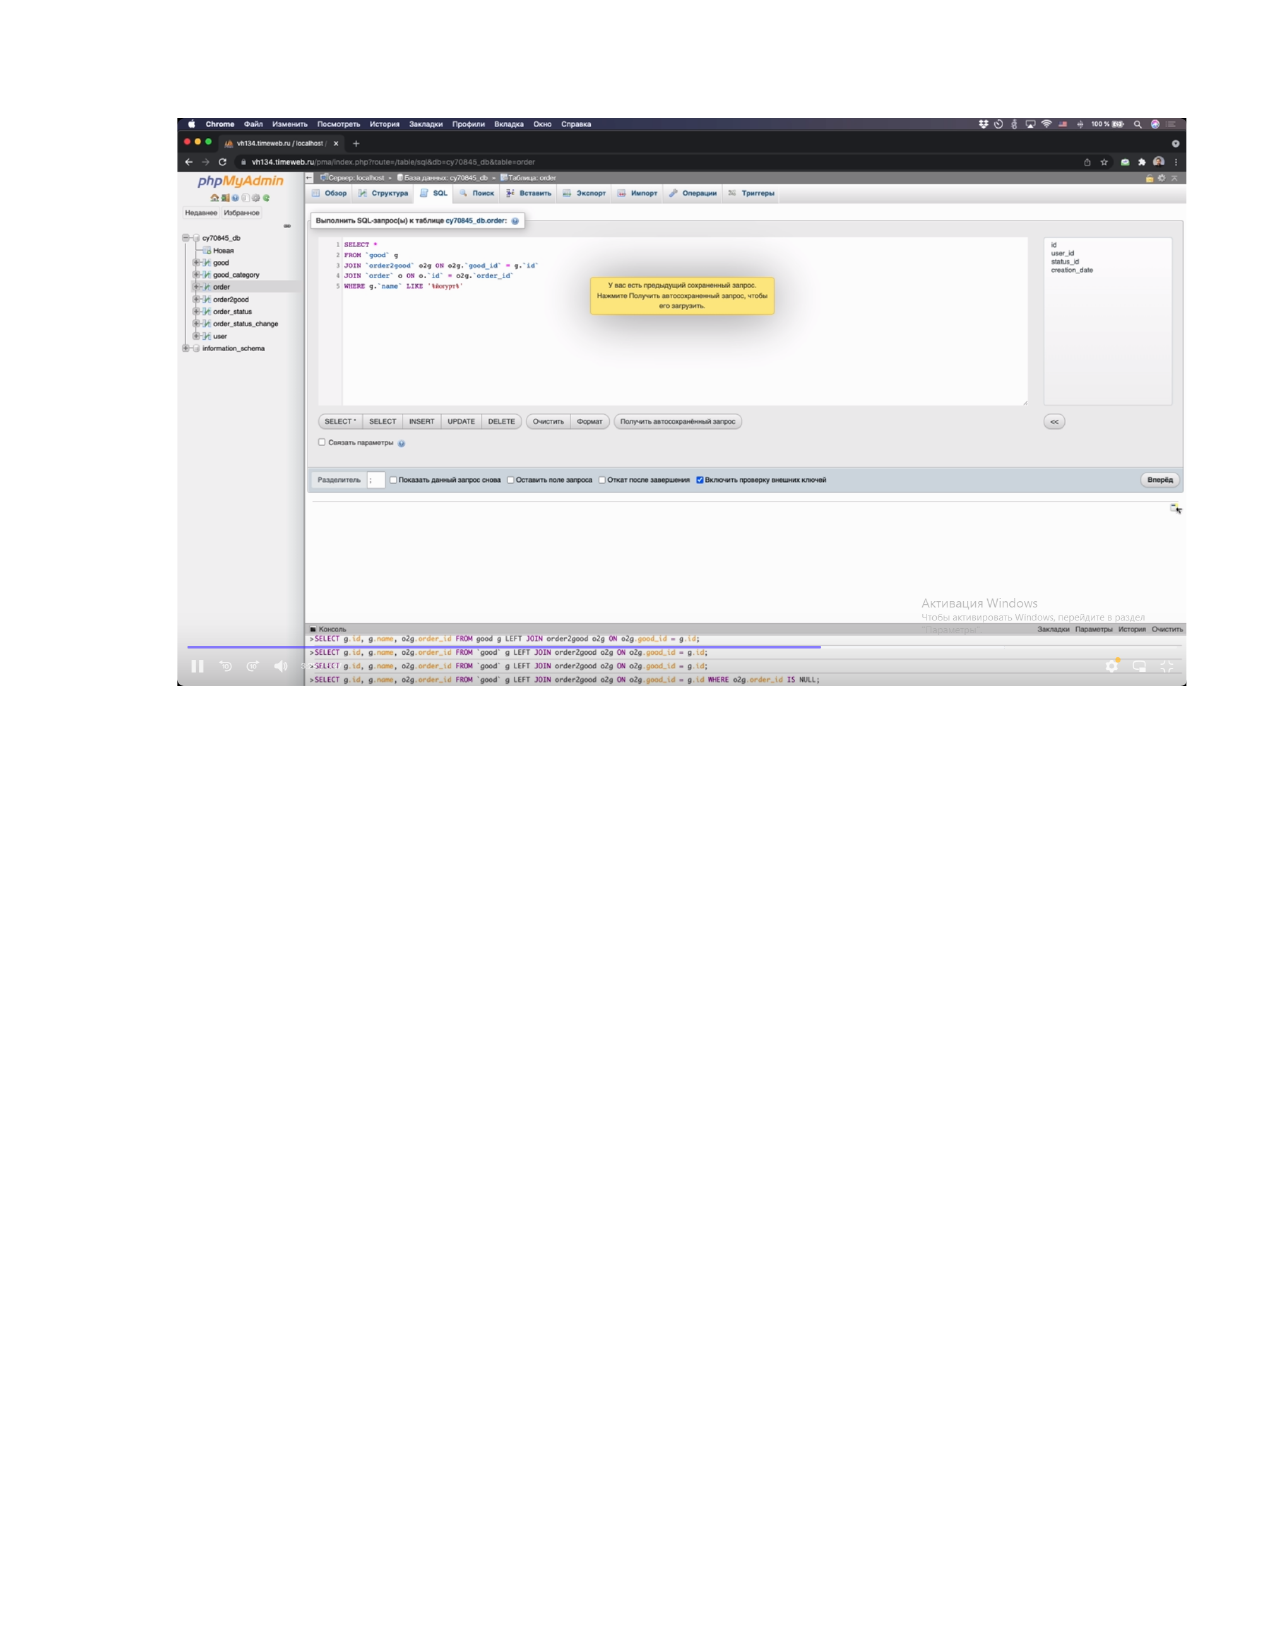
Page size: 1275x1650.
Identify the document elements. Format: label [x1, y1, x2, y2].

picture [177, 118, 1187, 686]
